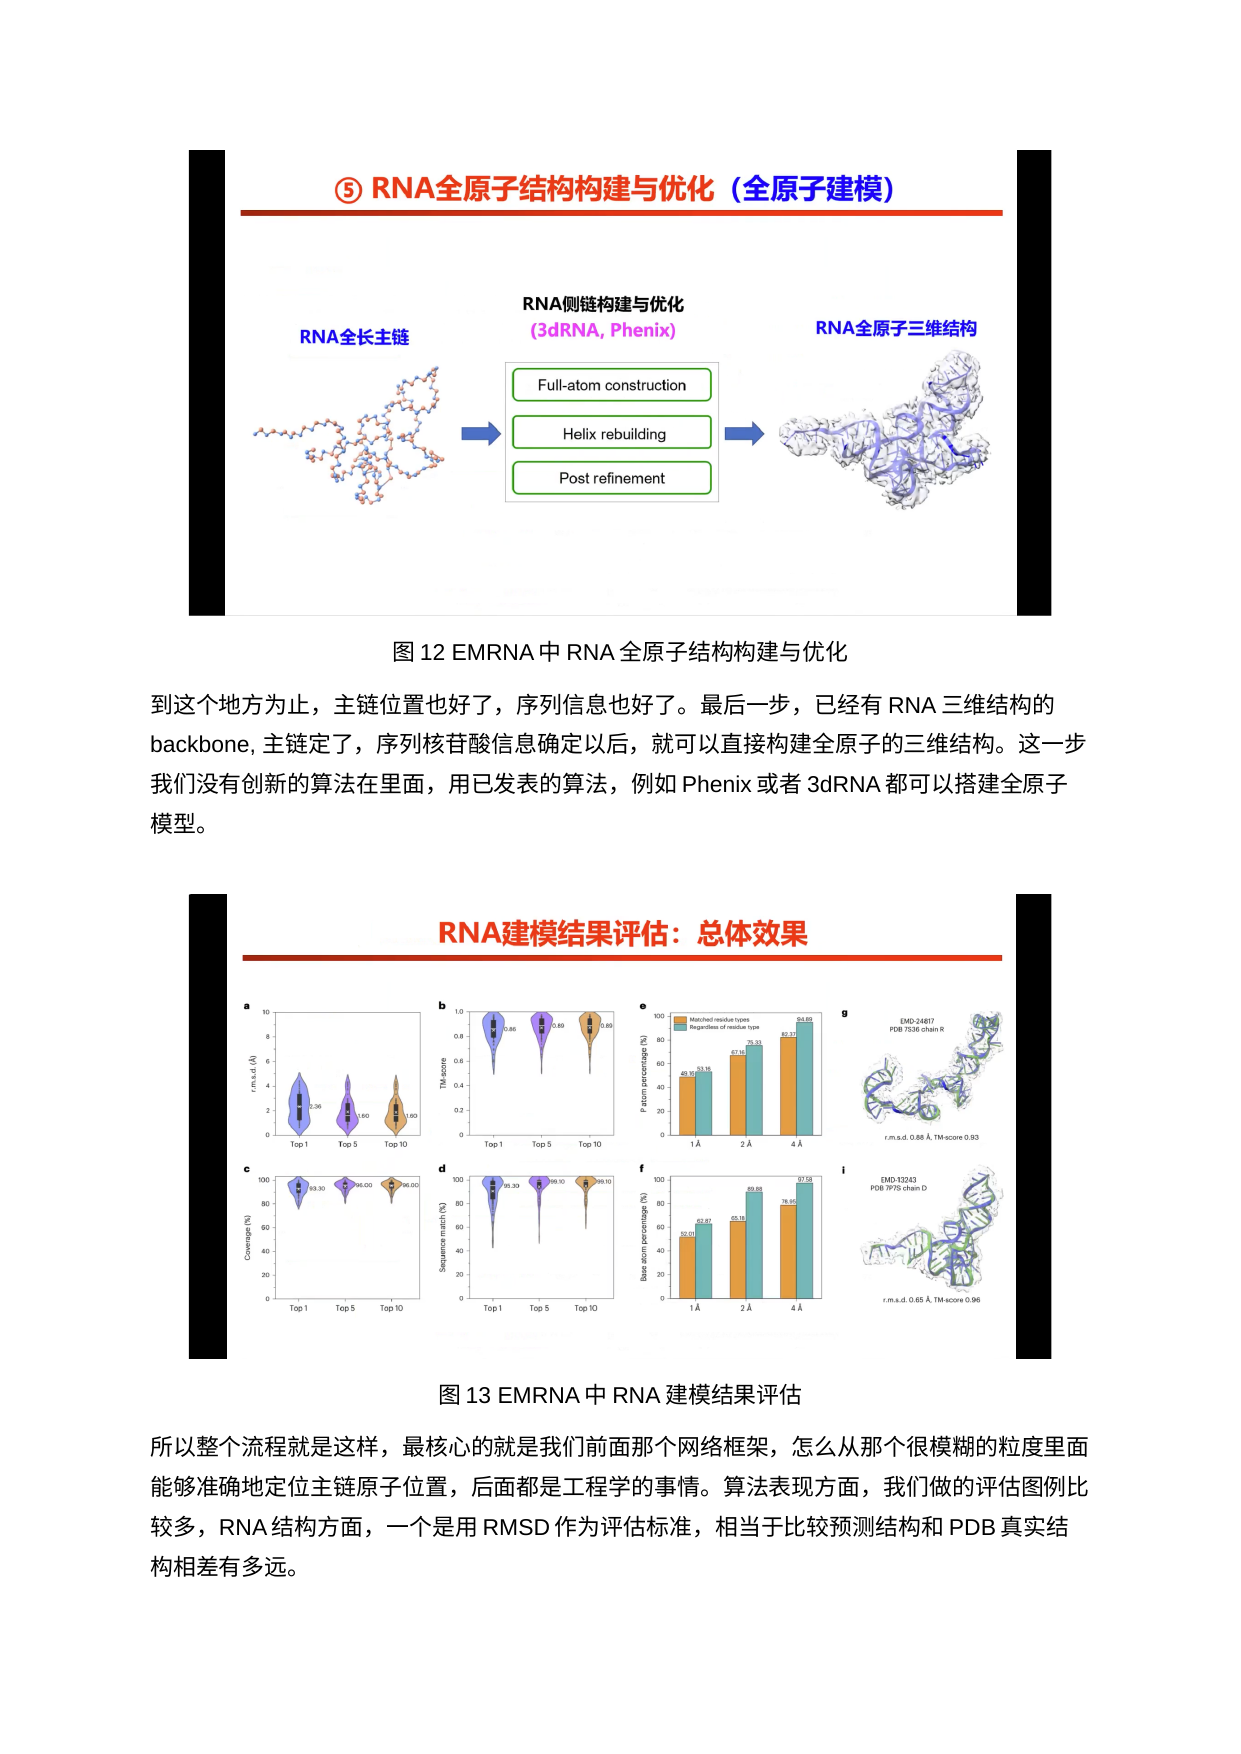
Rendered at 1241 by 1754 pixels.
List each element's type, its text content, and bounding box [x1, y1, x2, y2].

text 图12 EMRNA中RNA全原子结构构建与优化 [150, 634, 1090, 667]
picture [188, 150, 1052, 616]
text 到这个地方为止，主链位置也好了，序列信息也好了。最后一步，已经有RNA三维结构的backbone, 主链定了，序列核苷酸信息确定以后，就可以直接构建全原子的三维结构。这一步我们没有创新的算法在里面，用已发表的算法，例如Phenix或者3dRNA都可以搭建全原子模型。 [150, 686, 1090, 876]
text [150, 1429, 1090, 1582]
picture [188, 894, 1052, 1359]
text 图13 EMRNA中RNA建模结果评估 [150, 1377, 1090, 1410]
